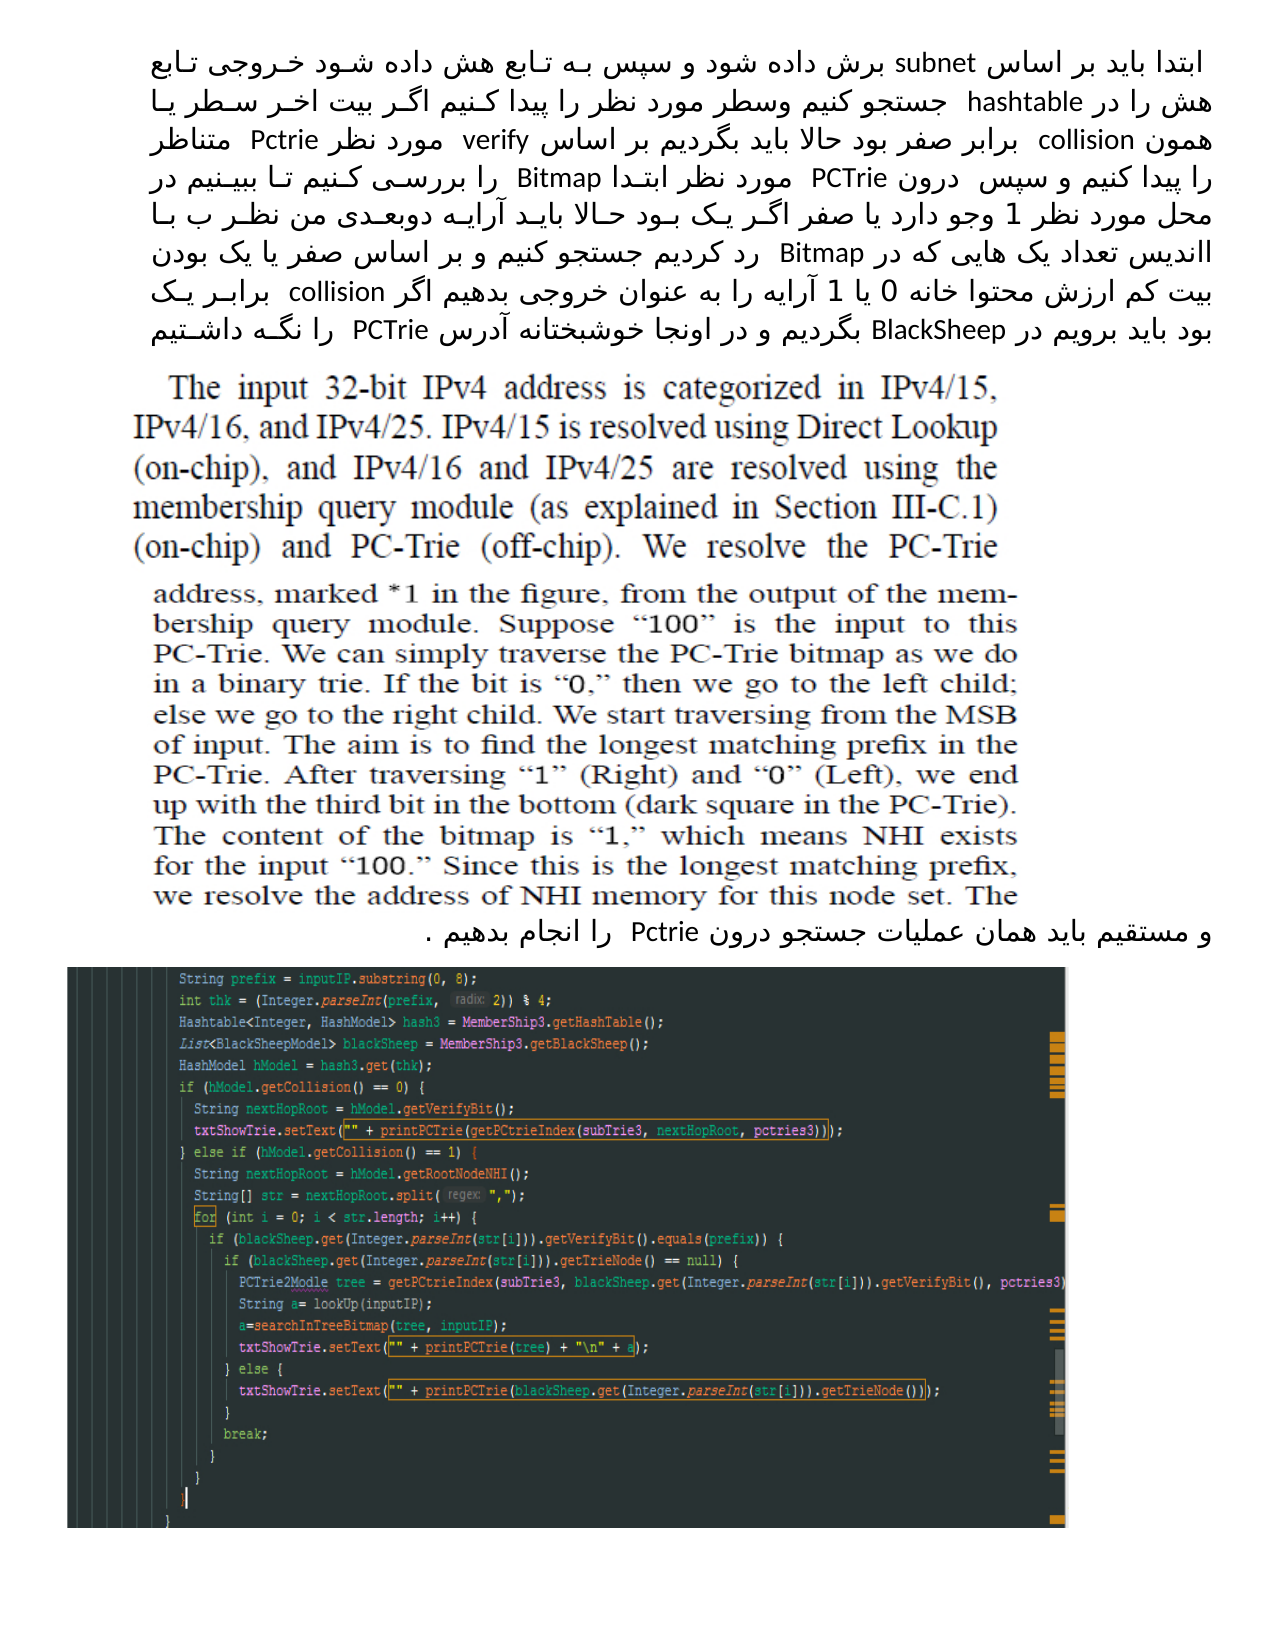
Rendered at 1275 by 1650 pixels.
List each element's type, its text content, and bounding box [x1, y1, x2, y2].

picture [120, 371, 1041, 913]
picture [67, 967, 1069, 1528]
